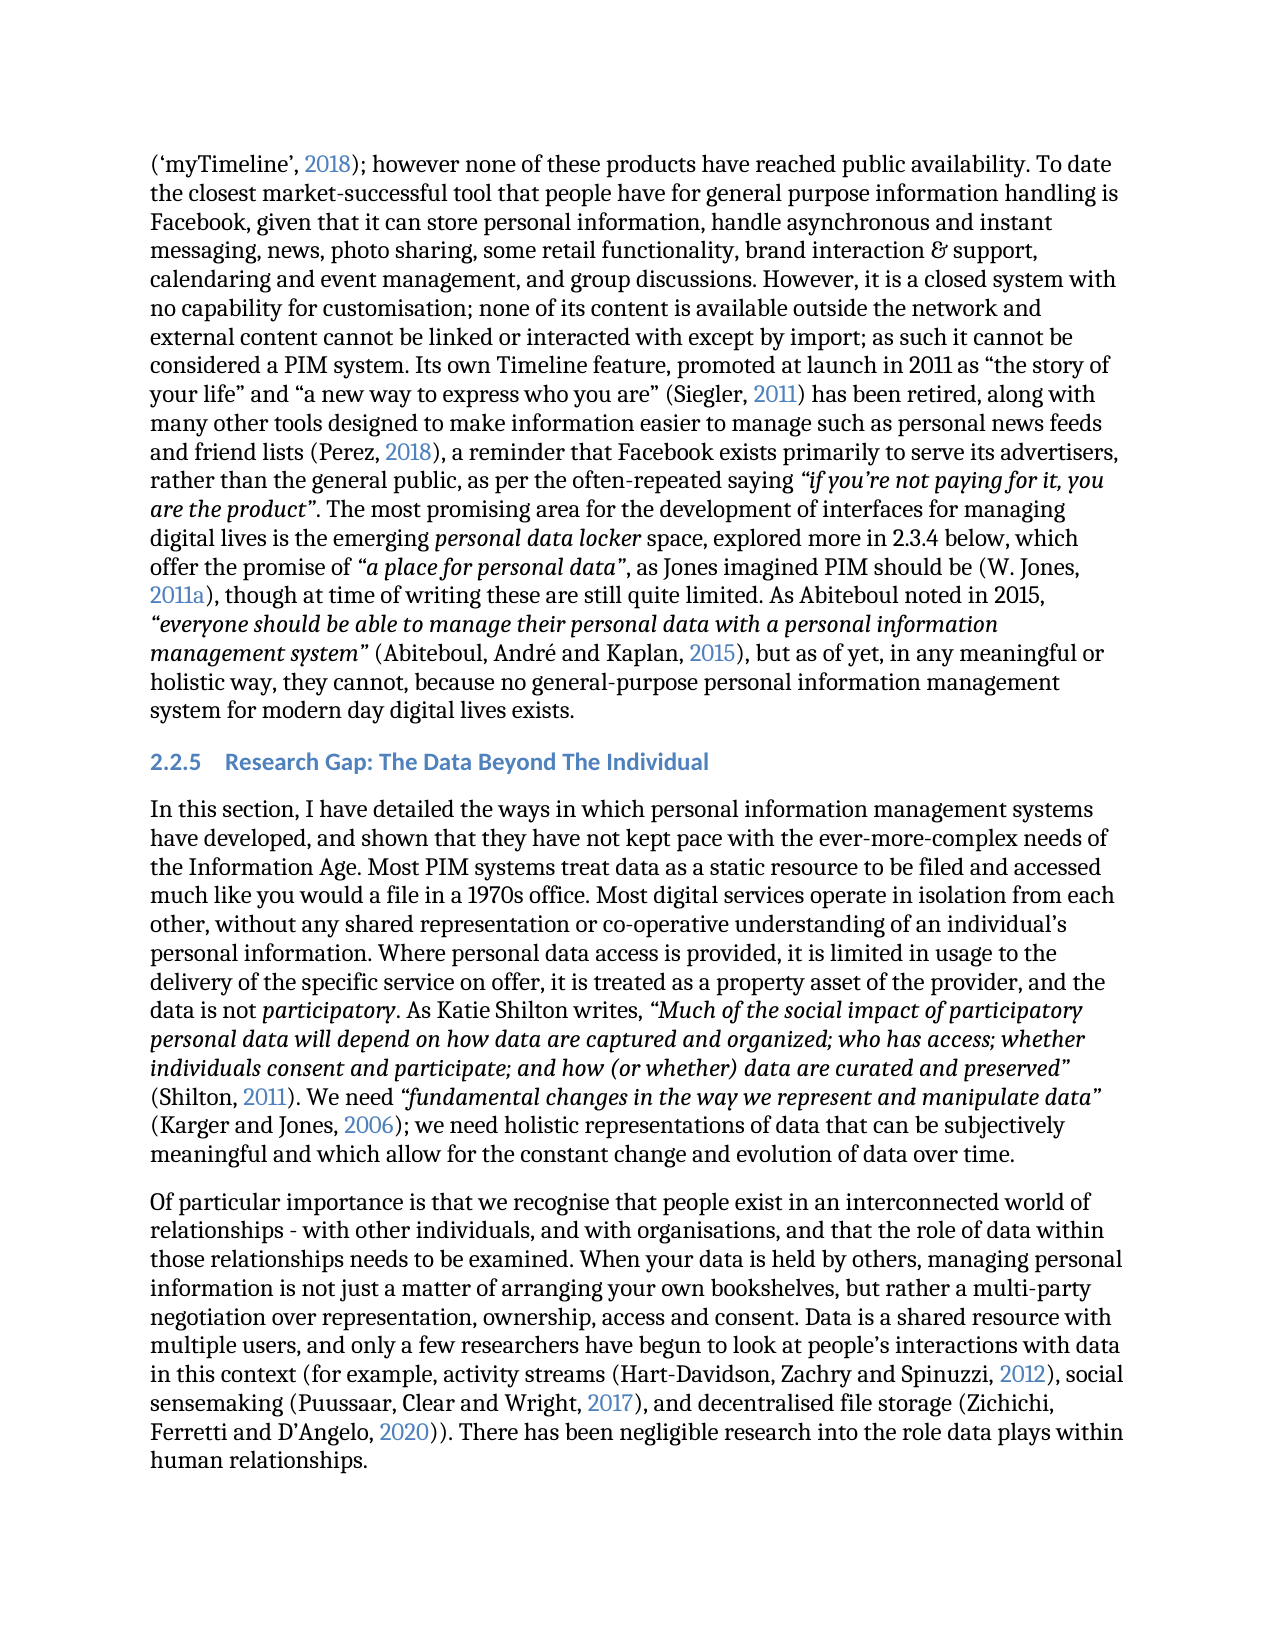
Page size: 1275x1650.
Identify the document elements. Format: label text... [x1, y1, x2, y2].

text In this section, I have detailed the ways in which personal information management systems have developed, and shown that they have not kept pace with the ever-more-complex needs of the Information Age. Most PIM systems treat data as a static resource to be filed and accessed much like you would a file in a 1970s office. Most digital services operate in isolation from each other, without any shared representation or co-operative understanding of an individual’s personal information. Where personal data access is provided, it is limited in usage to the delivery of the specific service on offer, it is treated as a property asset of the provider, and the data is not participatory. As Katie Shilton writes, “Much of the social impact of participatory personal data will depend on how data are captured and organized; who has access; whether individuals consent and participate; and how (or whether) data are curated and preserved” (Shilton, 2011). We need “fundamental changes in the way we represent and manipulate data” (Karger and Jones, 2006); we need holistic representations of data that can be subjectively meaningful and which allow for the constant change and evolution of data over time. [150, 795, 1125, 1169]
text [150, 150, 1125, 725]
subtitle 2.2.5 Research Gap: The Data Beyond The Individual [150, 746, 1125, 776]
text Of particular importance is that we recognise that people exist in an interconnected world of relationships - with other individuals, and with organisations, and that the role of data within those relationships needs to be examined. When your data is held by others, managing personal information is not just a matter of arranging your own bookshelves, but rather a multi-party negotiation over representation, ownership, access and consent. Data is a shared resource with multiple users, and only a few researchers have begun to look at people’s interactions with data in this context (for example, activity streams (Hart-Davidson, Zachry and Spinuzzi, 2012), social sensemaking (Puussaar, Clear and Wright, 2017), and decentralised file storage (Zichichi, Ferretti and D’Angelo, 2020)). There has been negligible research into the role data plays within human relationships. [150, 1188, 1125, 1475]
